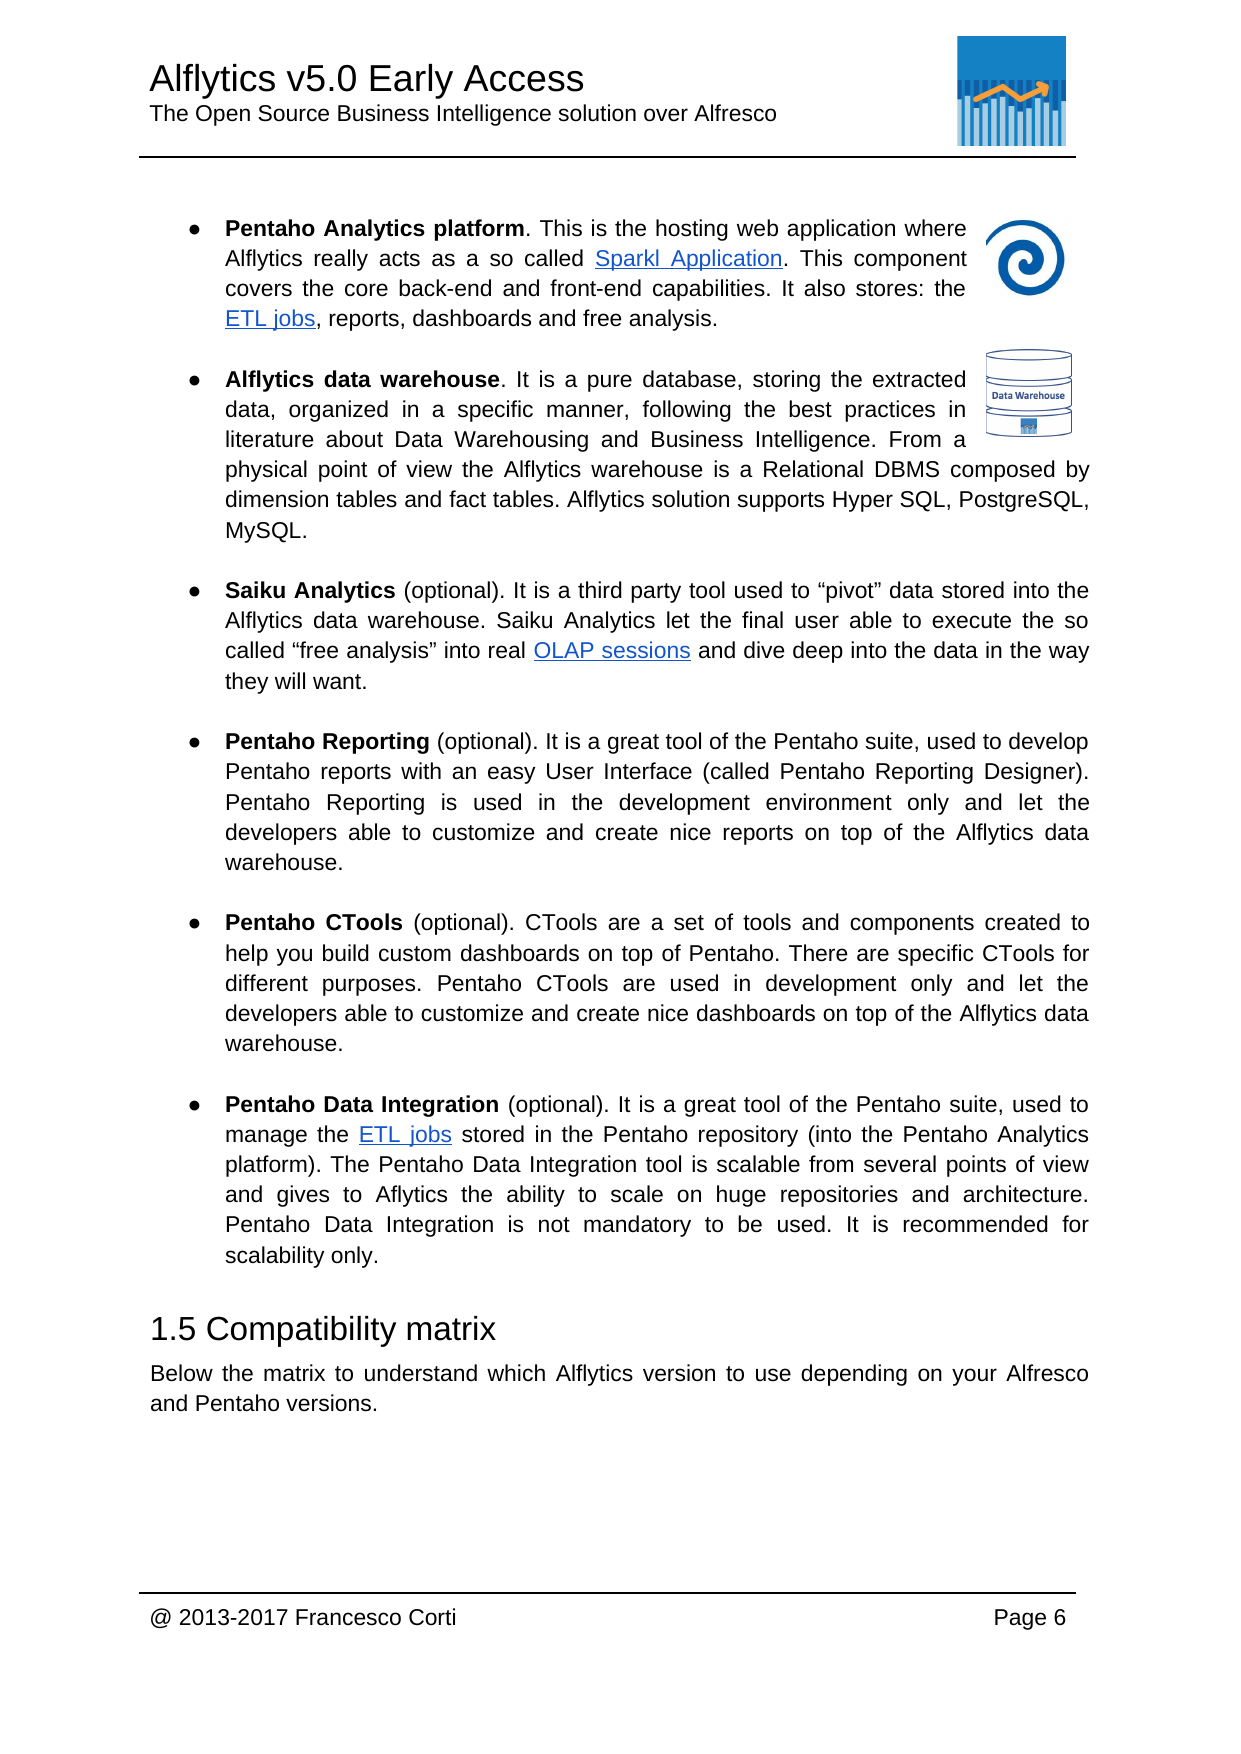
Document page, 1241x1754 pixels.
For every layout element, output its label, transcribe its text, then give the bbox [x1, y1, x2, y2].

subtitle 1.5 Compatibility matrix [150, 1309, 1090, 1348]
list Pentaho CTools (optional). CTools are a set of tools and components created to help you build custom dashboards on top of Pentaho. There are specific CTools for different purposes. Pentaho CTools are used in development only and let the developers able to customize and create nice dashboards on top of the Alflytics data warehouse. [187, 909, 1090, 1056]
picture [957, 36, 1066, 146]
text Below the matrix to understand which Alflytics version to use depending on your Alfresco and Pentaho versions. [150, 1360, 1090, 1417]
list Pentaho Data Integration (optional). It is a great tool of the Pentaho suite, used to manage the ETL jobs stored in the Pentaho repository (into the Pentaho Analytics platform). The Pentaho Data Integration tool is scalable from several points of view and gives to Aflytics the ability to scale on huge repositories and architecture. Pentaho Data Integration is not mandatory to be used. It is recommended for scalability only. [187, 1091, 1090, 1268]
list Pentaho Reporting (optional). It is a great tool of the Pentaho suite, used to develop Pentaho reports with an easy User Interface (called Pentaho Reporting Designer). Pentaho Reporting is used in the development environment only and let the developers able to customize and create nice reports on top of the Alflytics data warehouse. [187, 728, 1090, 875]
picture [986, 214, 1072, 300]
picture [986, 349, 1072, 437]
list Saiku Analytics (optional). It is a third party tool used to “pivot” data stored into the Alflytics data warehouse. Saiku Analytics let the final user able to execute the so called “free analysis” into real OLAP sessions and dive deep into the data in the way they will want. [187, 577, 1090, 694]
list Alflytics data warehouse. It is a pure database, storing the extracted data, organized in a specific manner, following the best practices in literature about Data Warehousing and Business Intelligence. From a physical point of view the Alflytics warehouse is a Relational DBMS composed by dimension tables and fact tables. Alflytics solution supports Hyper SQL, PostgreSQL, MySQL. [187, 366, 1090, 543]
list Pentaho Analytics platform. This is the hosting web application where Alflytics really acts as a so called Sparkl Application. This component covers the core back-end and front-end capabilities. It also stores: the ETL jobs, reports, dashboards and free analysis. [187, 214, 1090, 331]
